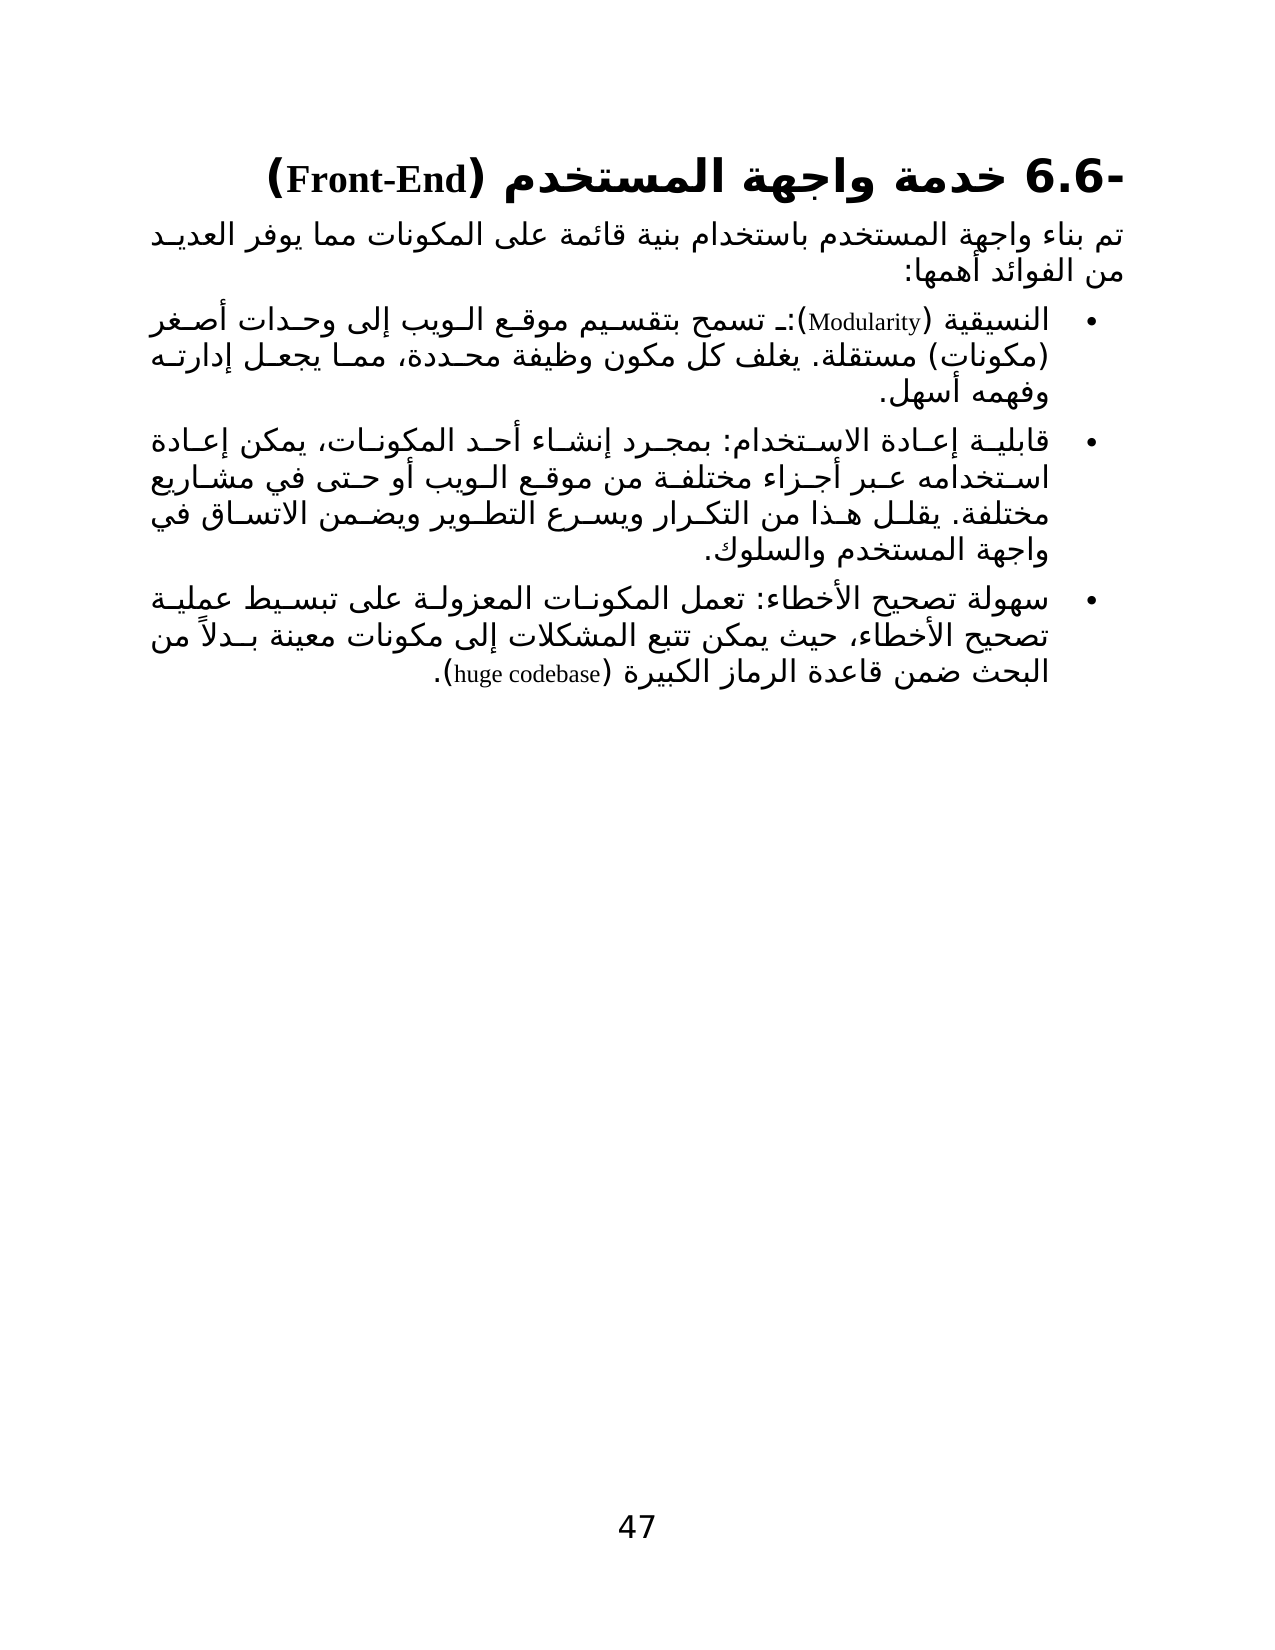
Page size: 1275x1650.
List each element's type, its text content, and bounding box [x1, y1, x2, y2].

list سهولة تصحيح الأخطاء: تعمل المكونات المعزولة على تبسيط عملية تصحيح الأخطاء، حيث يمكن تتبع المشكلات إلى مكونات معينة بدلاً من البحث ضمن قاعدة الرماز الكبيرة (huge codebase). [150, 581, 1087, 689]
list النسيقية (Modularity): تسمح بتقسيم موقع الويب إلى وحدات أصغر (مكونات) مستقلة. يغلف كل مكون وظيفة محددة، مما يجعل إدارته وفهمه أسهل. [150, 301, 1087, 410]
text تم بناء واجهة المستخدم باستخدام بنية قائمة على المكونات مما يوفر العديد من الفوائد أهمها: [150, 216, 1125, 288]
text -6.6 خدمة واجهة المستخدم (Front-End) [150, 150, 1125, 203]
list قابلية إعادة الاستخدام: بمجرد إنشاء أحد المكونات، يمكن إعادة استخدامه عبر أجزاء مختلفة من موقع الويب أو حتى في مشاريع مختلفة. يقلل هذا من التكرار ويسرع التطوير ويضمن الاتساق في واجهة المستخدم والسلوك. [150, 423, 1087, 568]
